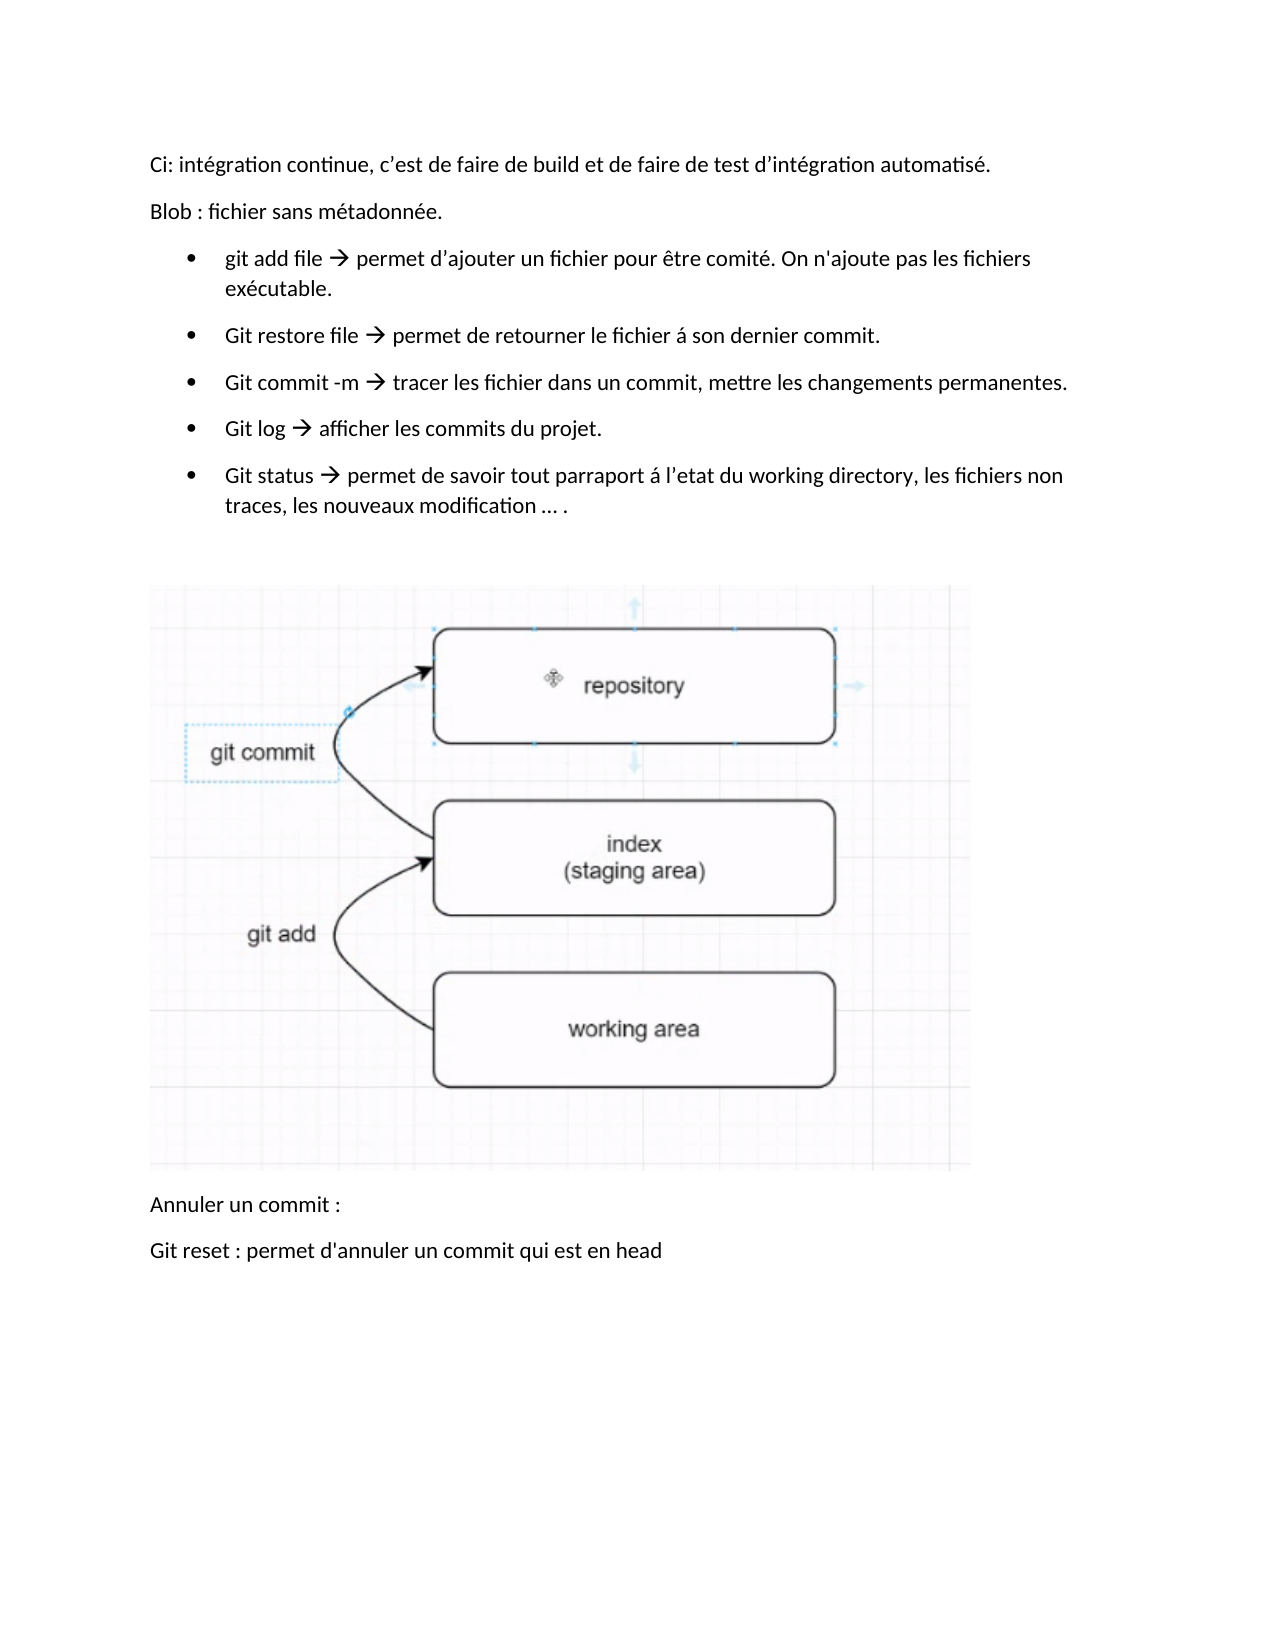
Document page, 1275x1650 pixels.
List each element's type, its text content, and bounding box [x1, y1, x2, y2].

text Annuler un commit : [150, 1190, 1125, 1218]
list Git commit -m tracer les fichier dans un commit, mettre les changements permanentes. [187, 368, 1125, 396]
list Git log afficher les commits du projet. [187, 414, 1125, 443]
text Git reset : permet d'annuler un commit qui est en head [150, 1237, 1125, 1264]
list Git status permet de savoir tout parraport á l’etat du working directory, les fichiers non traces, les nouveaux modification … . [187, 461, 1125, 520]
picture [150, 585, 971, 1171]
list git add file permet d’ajouter un fichier pour être comité. On n'ajoute pas les fichiers exécutable. [187, 244, 1125, 302]
text Blob : fichier sans métadonnée. [150, 197, 1125, 225]
list Git restore file permet de retourner le fichier á son dernier commit. [187, 321, 1125, 349]
text Ci: intégration continue, c’est de faire de build et de faire de test d’intégration automatisé. [150, 150, 1125, 178]
